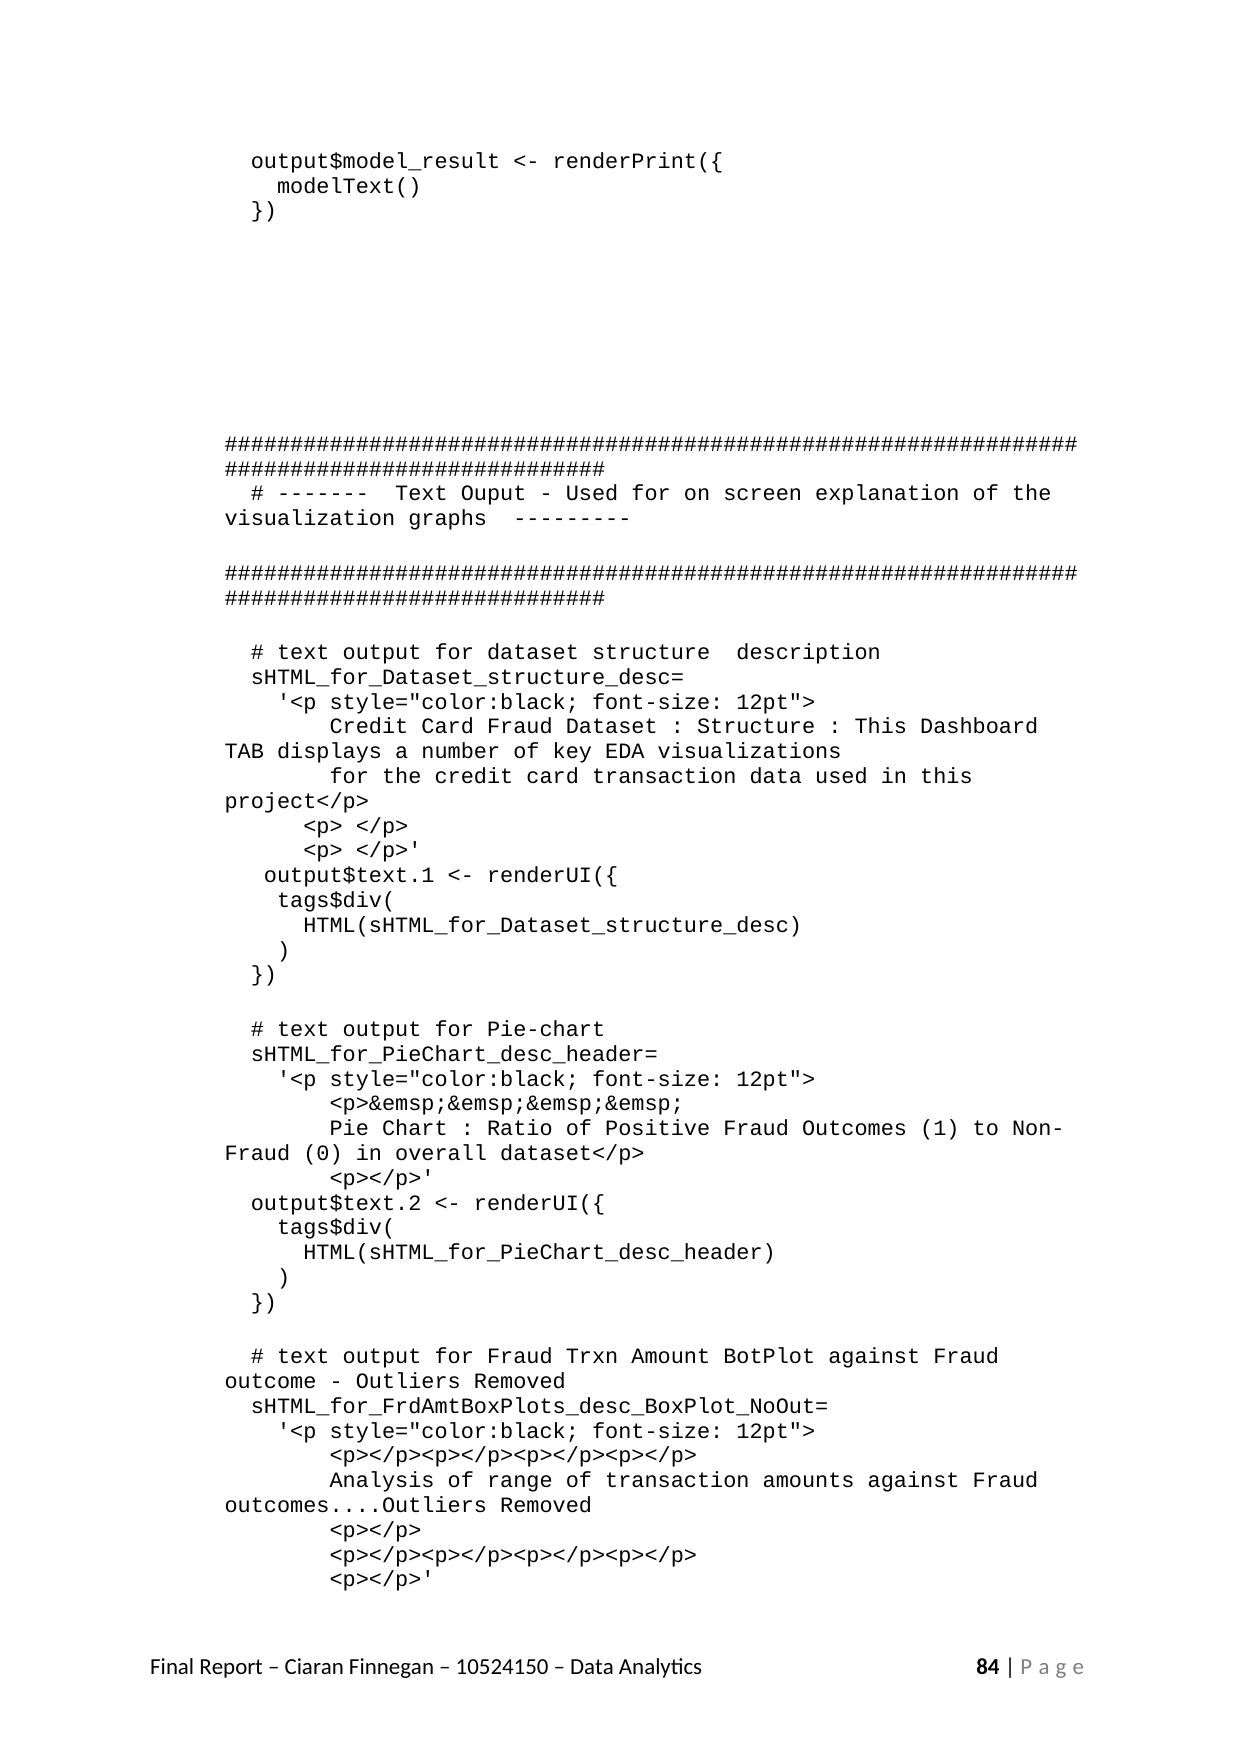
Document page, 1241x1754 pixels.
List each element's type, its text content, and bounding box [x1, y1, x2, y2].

text sHTML_for_FrdAmtBoxPlots_desc_BoxPlot_NoOut= [224, 1395, 1090, 1420]
text sHTML_for_PieChart_desc_header= [224, 1043, 1090, 1068]
text <p></p><p></p><p></p><p></p> [224, 1444, 1090, 1469]
text sHTML_for_Dataset_structure_desc= [224, 666, 1090, 691]
text ############################################################################################## [224, 403, 1090, 482]
text HTML(sHTML_for_Dataset_structure_desc) [224, 914, 1090, 939]
text ) [224, 939, 1090, 963]
text for the credit card transaction data used in this project</p> [224, 765, 1090, 815]
text # text output for Pie-chart [224, 1018, 1090, 1043]
text output$text.2 <- renderUI({ [224, 1192, 1090, 1216]
text # text output for dataset structure description [224, 641, 1090, 666]
text HTML(sHTML_for_PieChart_desc_header) [224, 1241, 1090, 1266]
text Analysis of range of transaction amounts against Fraud outcomes....Outliers Removed [224, 1469, 1090, 1519]
text }) [224, 1291, 1090, 1316]
text <p></p><p></p><p></p><p></p> [224, 1544, 1090, 1568]
text ############################################################################################## [224, 532, 1090, 611]
text tags$div( [224, 1216, 1090, 1241]
text Pie Chart : Ratio of Positive Fraud Outcomes (1) to Non-Fraud (0) in overall dataset</p> [224, 1117, 1090, 1167]
text <p> </p>' [224, 839, 1090, 864]
text <p></p>' [224, 1167, 1090, 1192]
text tags$div( [224, 889, 1090, 914]
text <p></p> [224, 1519, 1090, 1544]
text }) [224, 199, 1090, 224]
text # text output for Fraud Trxn Amount BotPlot against Fraud outcome - Outliers Removed [224, 1345, 1090, 1395]
text modelText() [224, 175, 1090, 199]
text <p>&emsp;&emsp;&emsp;&emsp; [224, 1092, 1090, 1117]
text '<p style="color:black; font-size: 12pt"> [224, 1068, 1090, 1092]
text <p> </p> [224, 815, 1090, 839]
text Credit Card Fraud Dataset : Structure : This Dashboard TAB displays a number of key EDA visualizations [224, 716, 1090, 765]
text '<p style="color:black; font-size: 12pt"> [224, 1420, 1090, 1444]
text ) [224, 1266, 1090, 1291]
text # ------- Text Ouput - Used for on screen explanation of the visualization graphs --------- [224, 482, 1090, 532]
text }) [224, 963, 1090, 988]
text <p></p>' [224, 1568, 1090, 1593]
text output$model_result <- renderPrint({ [224, 150, 1090, 175]
text output$text.1 <- renderUI({ [224, 864, 1090, 889]
text '<p style="color:black; font-size: 12pt"> [224, 691, 1090, 716]
